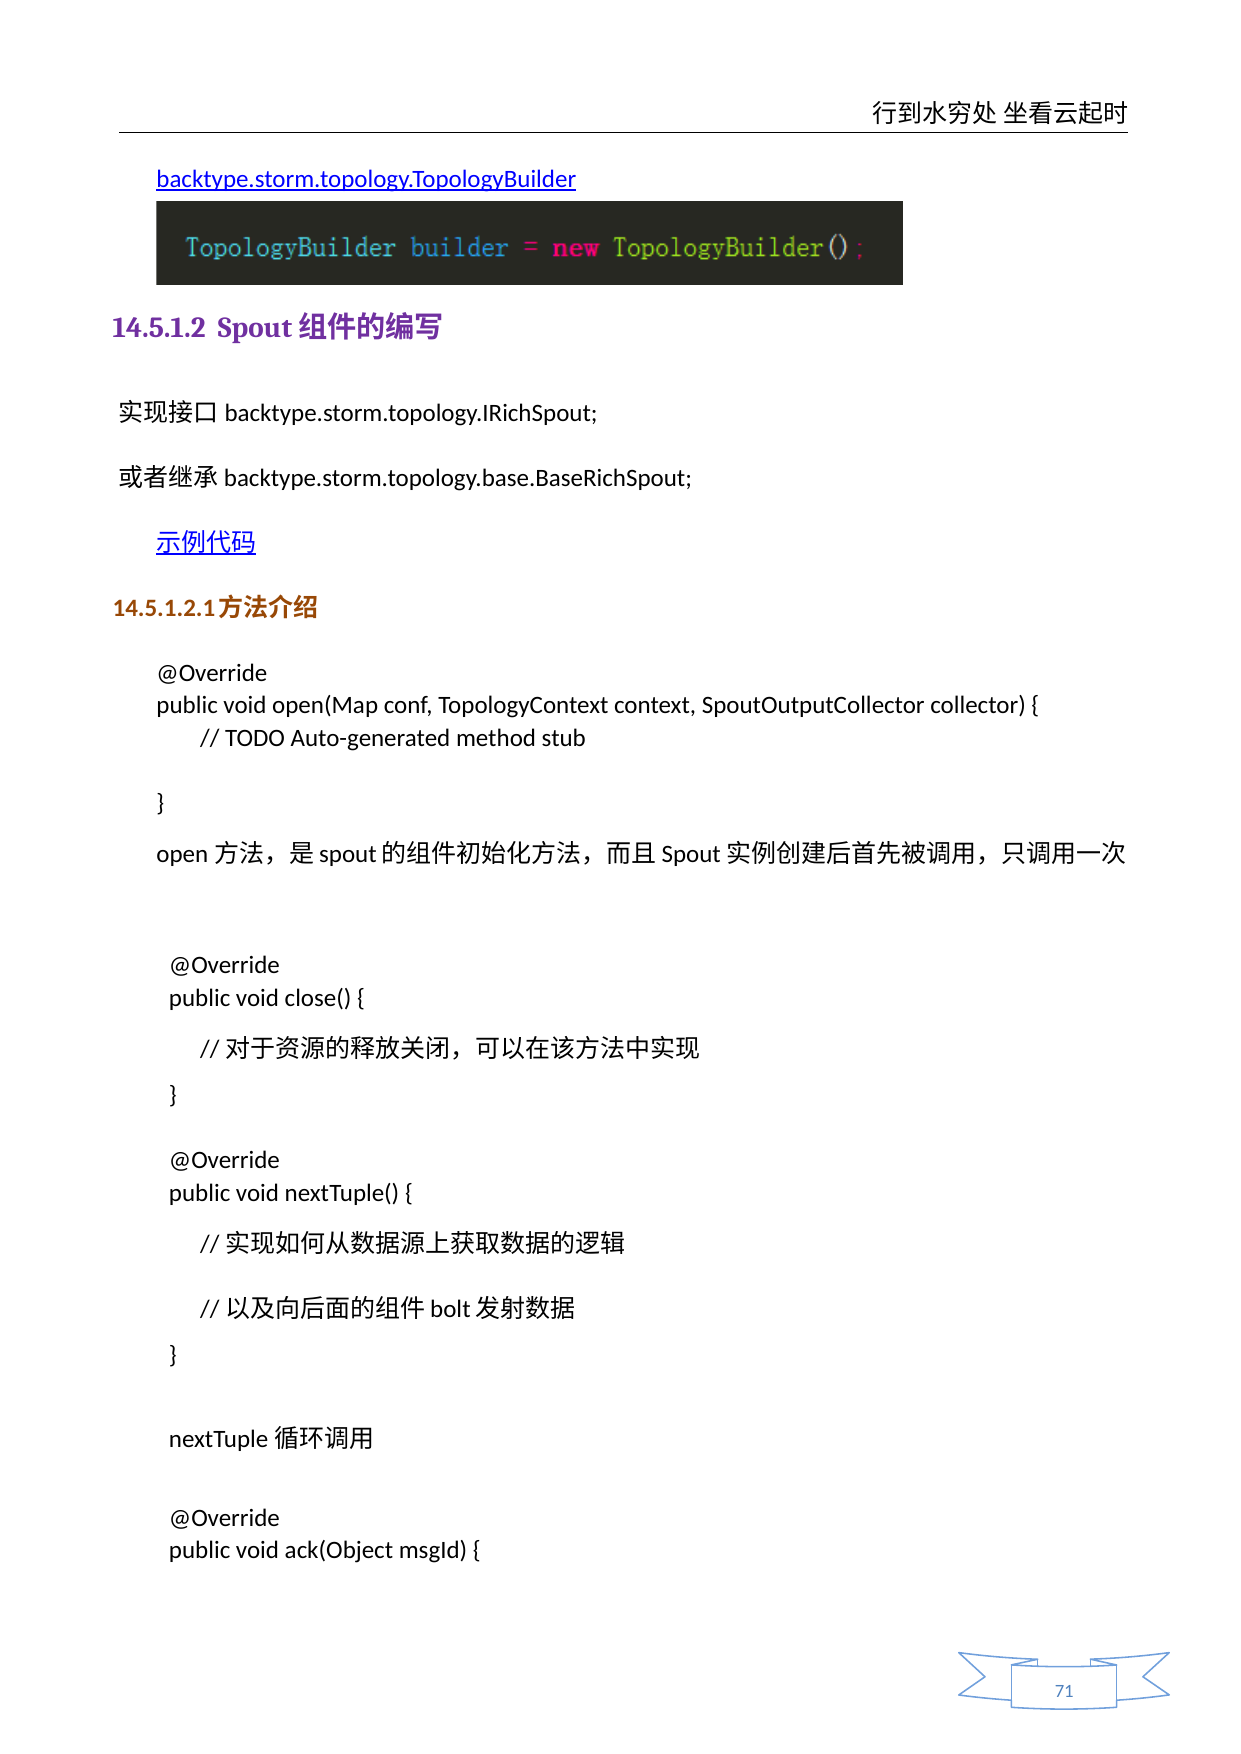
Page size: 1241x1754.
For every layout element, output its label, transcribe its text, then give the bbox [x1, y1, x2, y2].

text // 对于资源的释放关闭，可以在该方法中实现 [169, 1014, 1128, 1079]
text @Override [119, 656, 1128, 689]
text @Override [169, 949, 1128, 981]
text // 实现如何从数据源上获取数据的逻辑 [169, 1209, 1128, 1274]
text 示例代码 [119, 508, 1128, 573]
text public void open(Map conf, TopologyContext context, SpoutOutputCollector collector) { [119, 689, 1128, 721]
text 实现接口 backtype.storm.topology.IRichSpout; [119, 378, 1128, 443]
text open 方法，是spout的组件初始化方法，而且Spout实例创建后首先被调用，只调用一次 [119, 819, 1128, 884]
text 或者继承backtype.storm.topology.base.BaseRichSpout; [119, 443, 1128, 508]
subtitle 方法介绍 [112, 573, 1128, 638]
text } [119, 786, 1128, 819]
subtitle Spout组件的编写 [112, 292, 1128, 357]
text // 以及向后面的组件bolt发射数据 [169, 1274, 1128, 1339]
text // TODO Auto-generated method stub [119, 721, 1128, 754]
text @Override [169, 1501, 1128, 1534]
text nextTuple 循环调用 [169, 1404, 1128, 1469]
text } [169, 1079, 1128, 1111]
picture [156, 201, 903, 285]
text } [169, 1339, 1128, 1371]
text @Override [169, 1144, 1128, 1176]
text public void ack(Object msgId) { [169, 1534, 1128, 1566]
text backtype.storm.topology.TopologyBuilder [119, 162, 1128, 194]
text public void close() { [169, 981, 1128, 1014]
text public void nextTuple() { [169, 1176, 1128, 1209]
